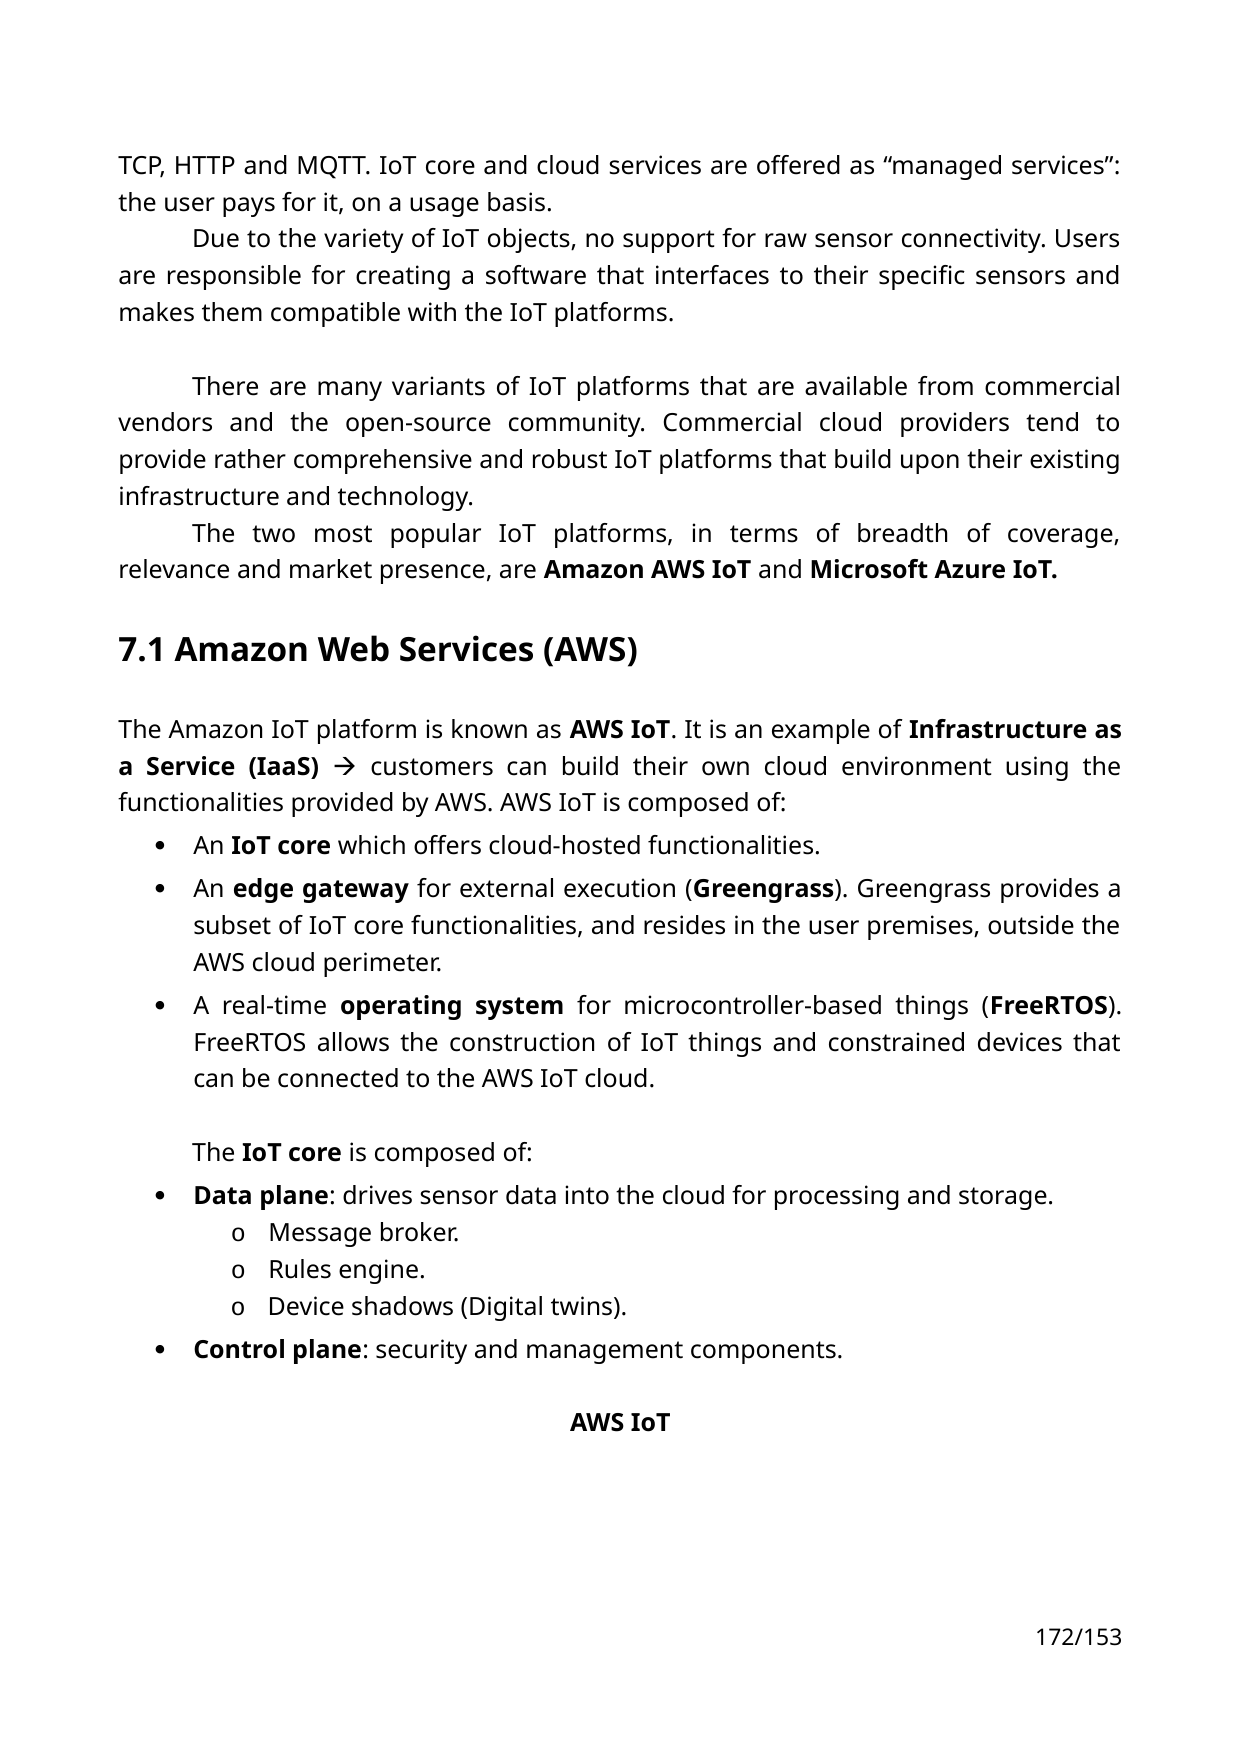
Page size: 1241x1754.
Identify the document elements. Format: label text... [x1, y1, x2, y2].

list The IoT core is composed of: [118, 1134, 1122, 1169]
subtitle 7.1 Amazon Web Services (AWS) [118, 626, 1122, 671]
list Control plane: security and management components. [156, 1332, 1122, 1366]
list Rules engine. [231, 1251, 1122, 1286]
text The Amazon IoT platform is known as AWS IoT. It is an example of Infrastructure as a Service (IaaS) customers can build their own cloud environment using the functionalities provided by AWS. AWS IoT is composed of: [118, 711, 1122, 819]
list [118, 148, 1122, 218]
list A real-time operating system for microcontroller-based things (FreeRTOS). FreeRTOS allows the construction of IoT things and constrained devices that can be connected to the AWS IoT cloud. [156, 987, 1122, 1095]
list Data plane: drives sensor data into the cloud for processing and storage. [156, 1178, 1122, 1212]
text AWS IoT [118, 1405, 1122, 1439]
list There are many variants of IoT platforms that are available from commercial vendors and the open-source community. Commercial cloud providers tend to provide rather comprehensive and robust IoT platforms that build upon their existing infrastructure and technology. [118, 368, 1122, 513]
list Due to the variety of IoT objects, no support for raw sensor connectivity. Users are responsible for creating a software that interfaces to their specific sensors and makes them compatible with the IoT platforms. [118, 221, 1122, 329]
list An IoT core which offers cloud-hosted functionalities. [156, 828, 1122, 862]
list An edge gateway for external execution (Greengrass). Greengrass provides a subset of IoT core functionalities, and resides in the user premises, outside the AWS cloud perimeter. [156, 871, 1122, 978]
list Message broker. [231, 1214, 1122, 1249]
list The two most popular IoT platforms, in terms of breadth of coverage, relevance and market presence, are Amazon AWS IoT and Microsoft Azure IoT. [118, 515, 1122, 586]
list Device shadows (Digital twins). [230, 1288, 1122, 1323]
